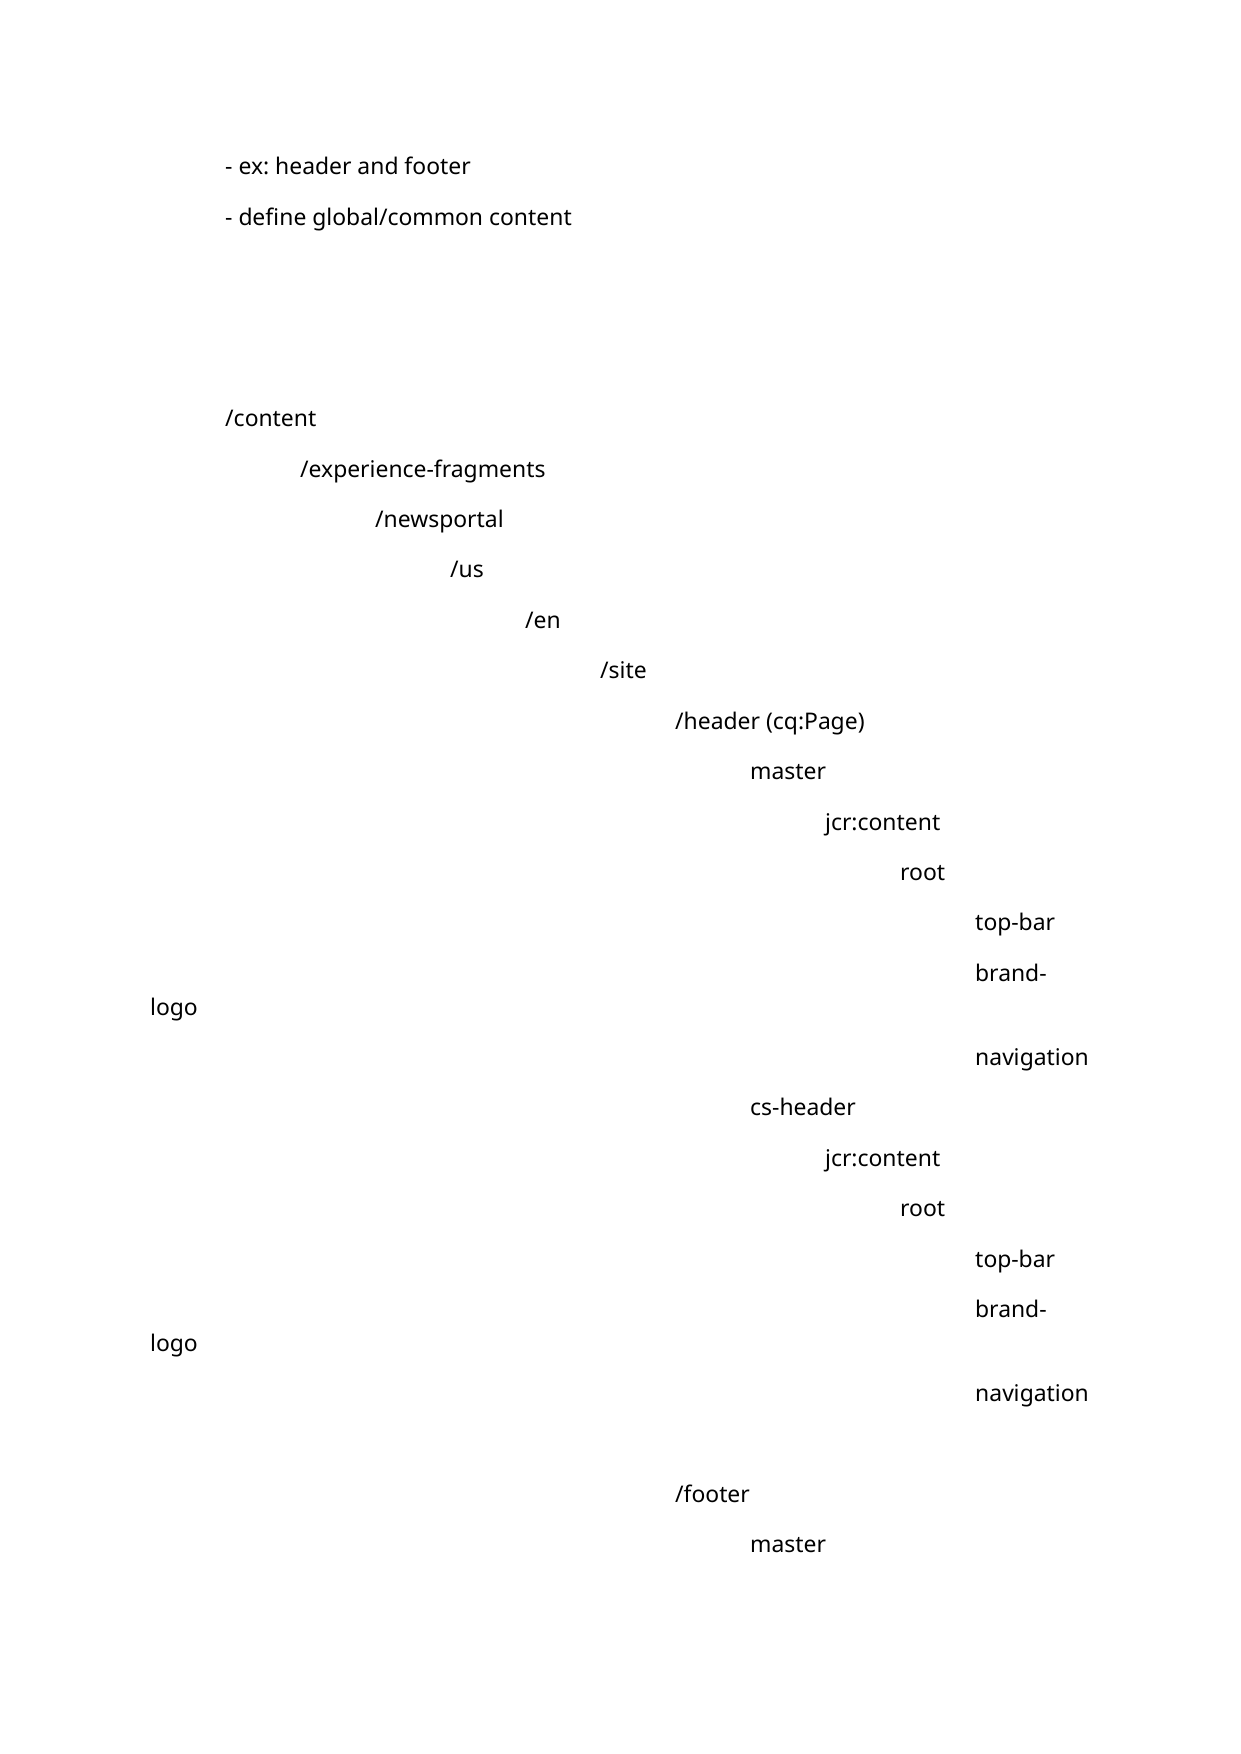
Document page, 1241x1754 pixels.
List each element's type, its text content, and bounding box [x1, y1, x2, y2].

text /header (cq:Page) [150, 704, 1090, 736]
text jcr:content [150, 1142, 1090, 1173]
text master [150, 1528, 1090, 1559]
text root [150, 1192, 1090, 1223]
text /experience-fragments [150, 452, 1090, 484]
text top-bar [150, 1242, 1090, 1274]
text /footer [150, 1478, 1090, 1509]
text jcr:content [150, 805, 1090, 837]
text top-bar [150, 906, 1090, 937]
text /site [150, 654, 1090, 685]
text master [150, 755, 1090, 786]
text - ex: header and footer [150, 150, 1090, 181]
text /newsportal [150, 503, 1090, 534]
text brand-logo [150, 1293, 1090, 1358]
text navigation [150, 1377, 1090, 1408]
text cs-header [150, 1091, 1090, 1122]
text brand-logo [150, 957, 1090, 1022]
text /us [150, 553, 1090, 584]
text /en [150, 604, 1090, 635]
text - define global/common content [150, 200, 1090, 232]
text /content [150, 402, 1090, 433]
text root [150, 856, 1090, 887]
text navigation [150, 1041, 1090, 1072]
